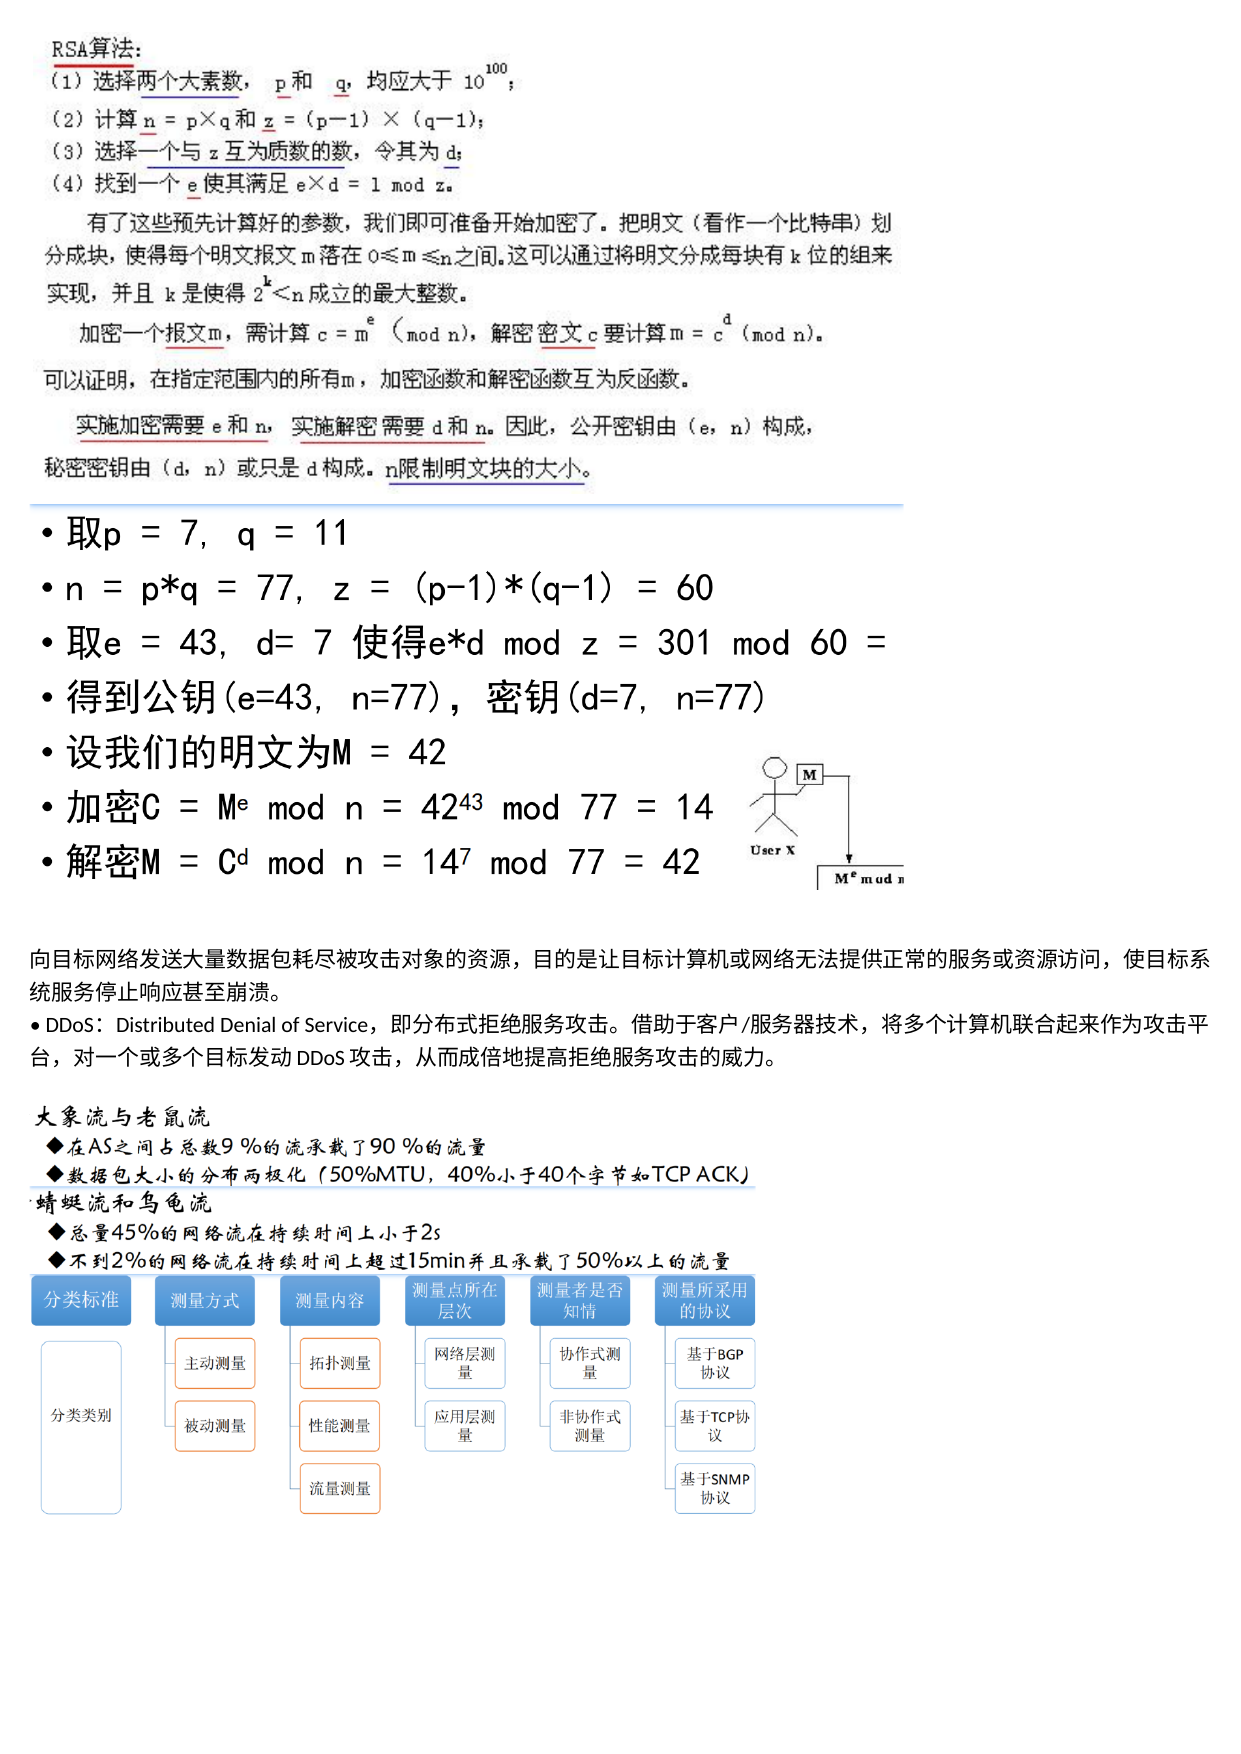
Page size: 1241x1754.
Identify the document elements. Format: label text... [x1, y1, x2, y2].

picture [29, 1104, 756, 1515]
text 向目标网络发送大量数据包耗尽被攻击对象的资源，目的是让目标计算机或网络无法提供正常的服务或资源访问，使目标系统服务停止响应甚至崩溃。 [29, 942, 1211, 1007]
picture [29, 32, 904, 890]
text • DDoS：Distributed Denial of Service，即分布式拒绝服务攻击。借助于客户/服务器技术，将多个计算机联合起来作为攻击平台，对一个或多个目标发动DDoS攻击，从而成倍地提高拒绝服务攻击的威力。 [29, 1007, 1211, 1072]
